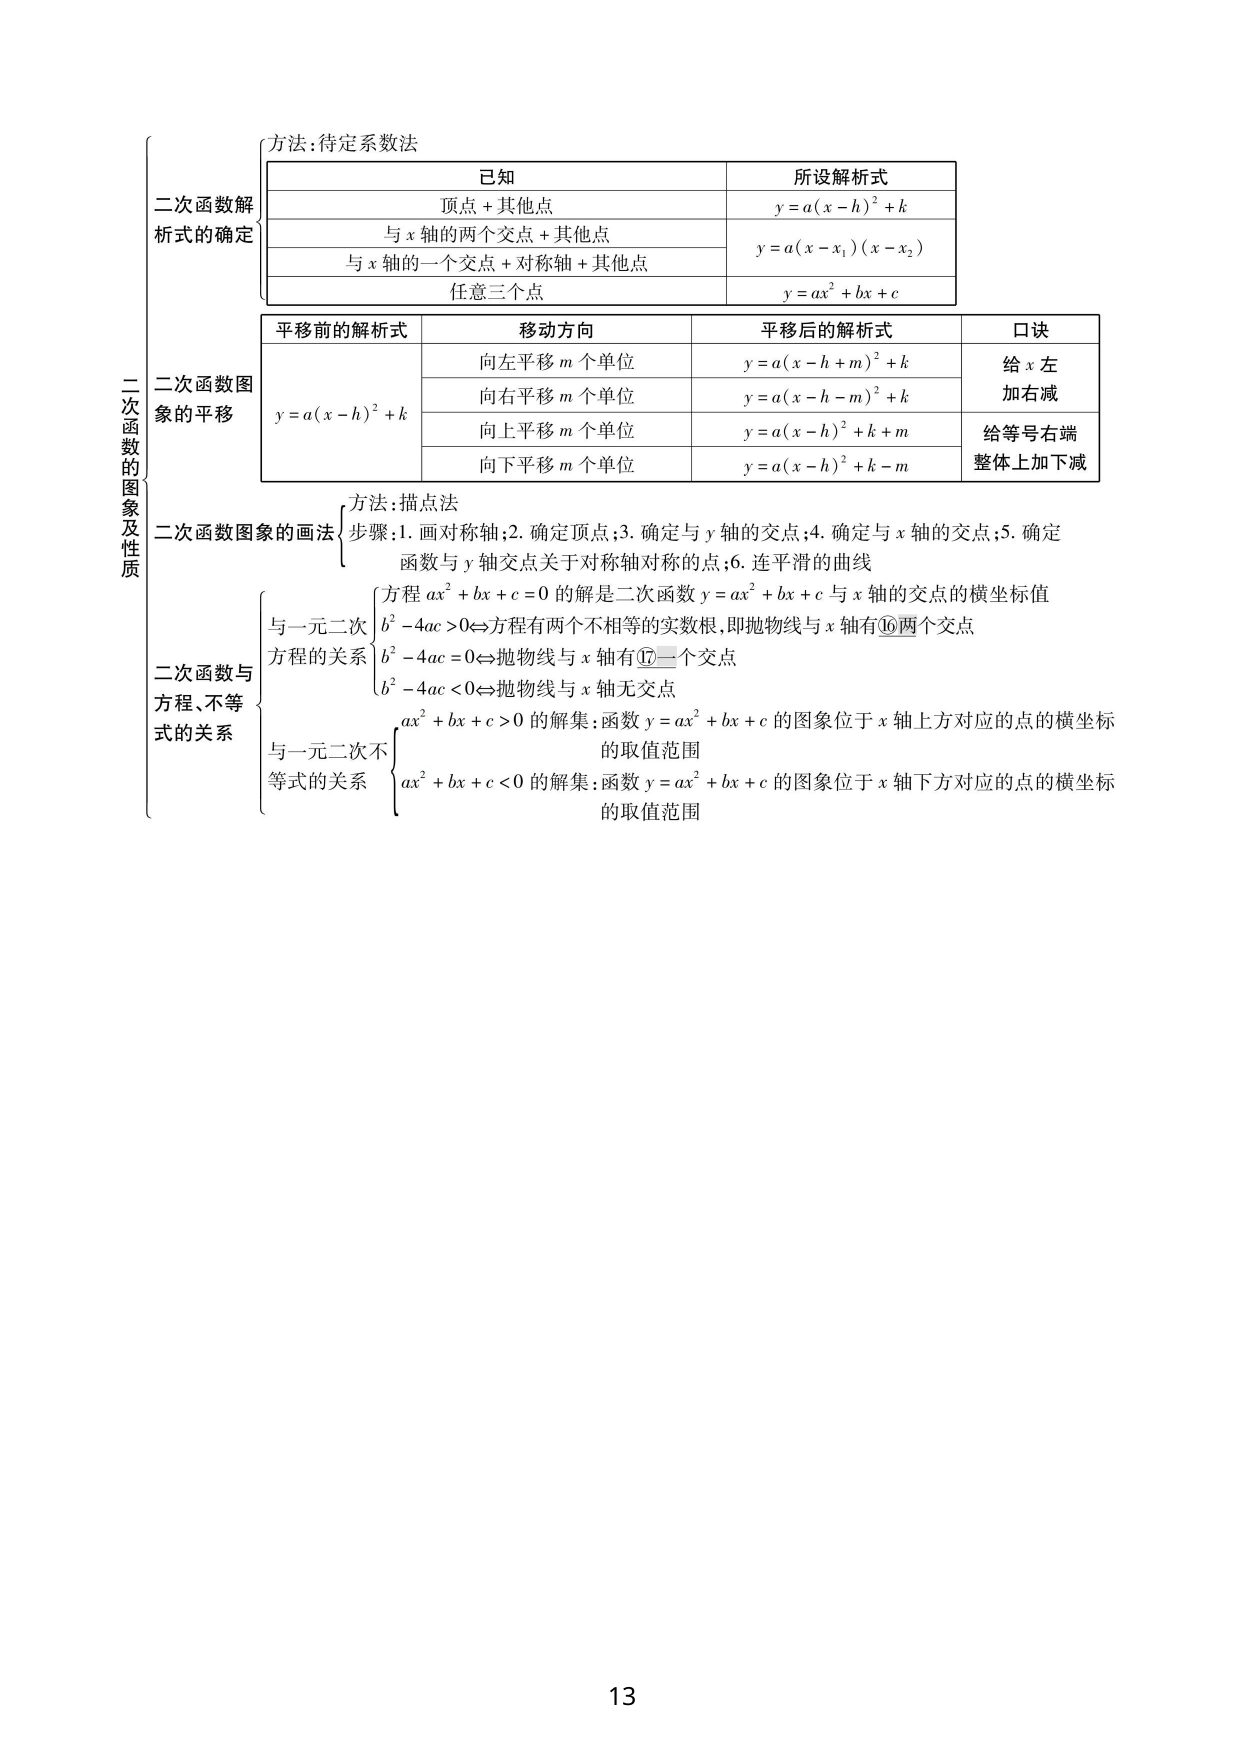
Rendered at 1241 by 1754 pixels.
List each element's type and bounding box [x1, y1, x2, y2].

picture [120, 129, 1116, 822]
